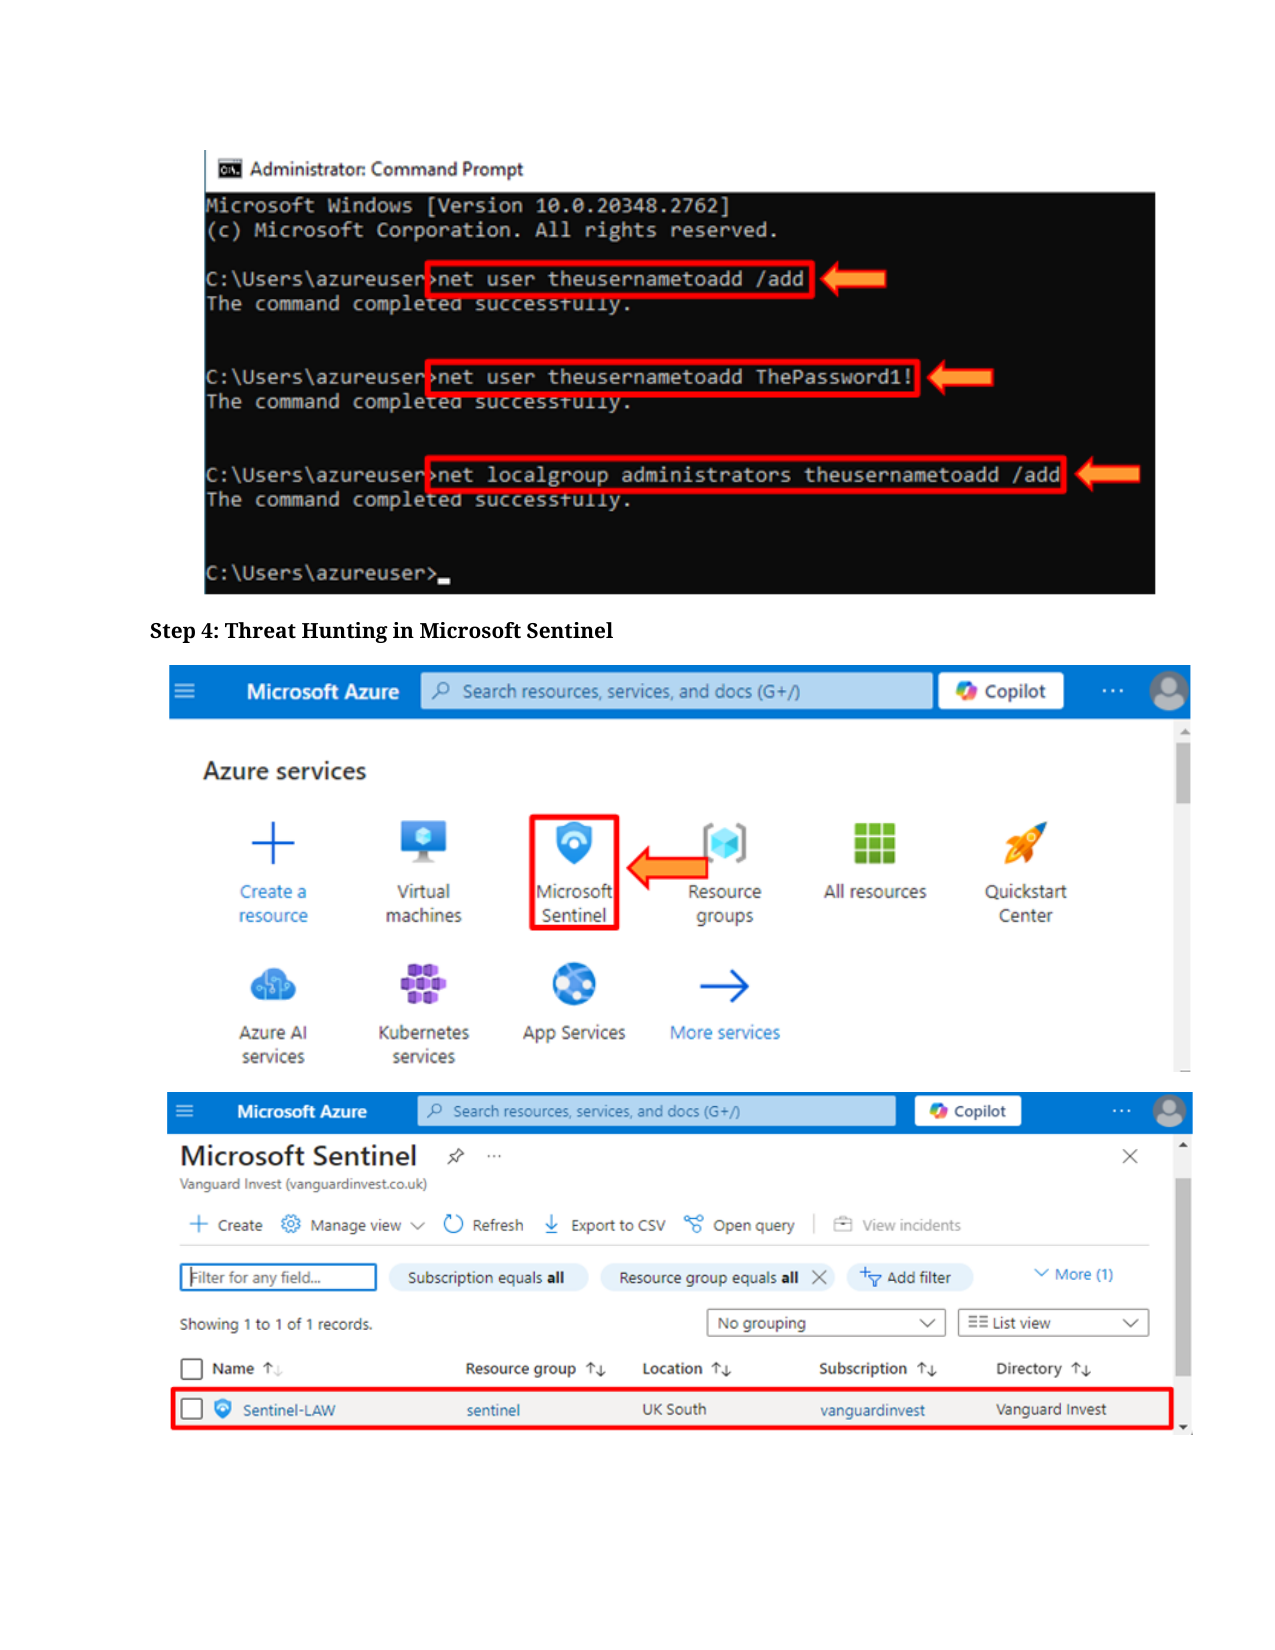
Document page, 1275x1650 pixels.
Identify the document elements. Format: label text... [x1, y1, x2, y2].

picture [168, 665, 1192, 1072]
picture [203, 150, 1157, 596]
picture [166, 1092, 1193, 1435]
text Step 4: Threat Hunting in Microsoft Sentinel [150, 616, 1209, 644]
